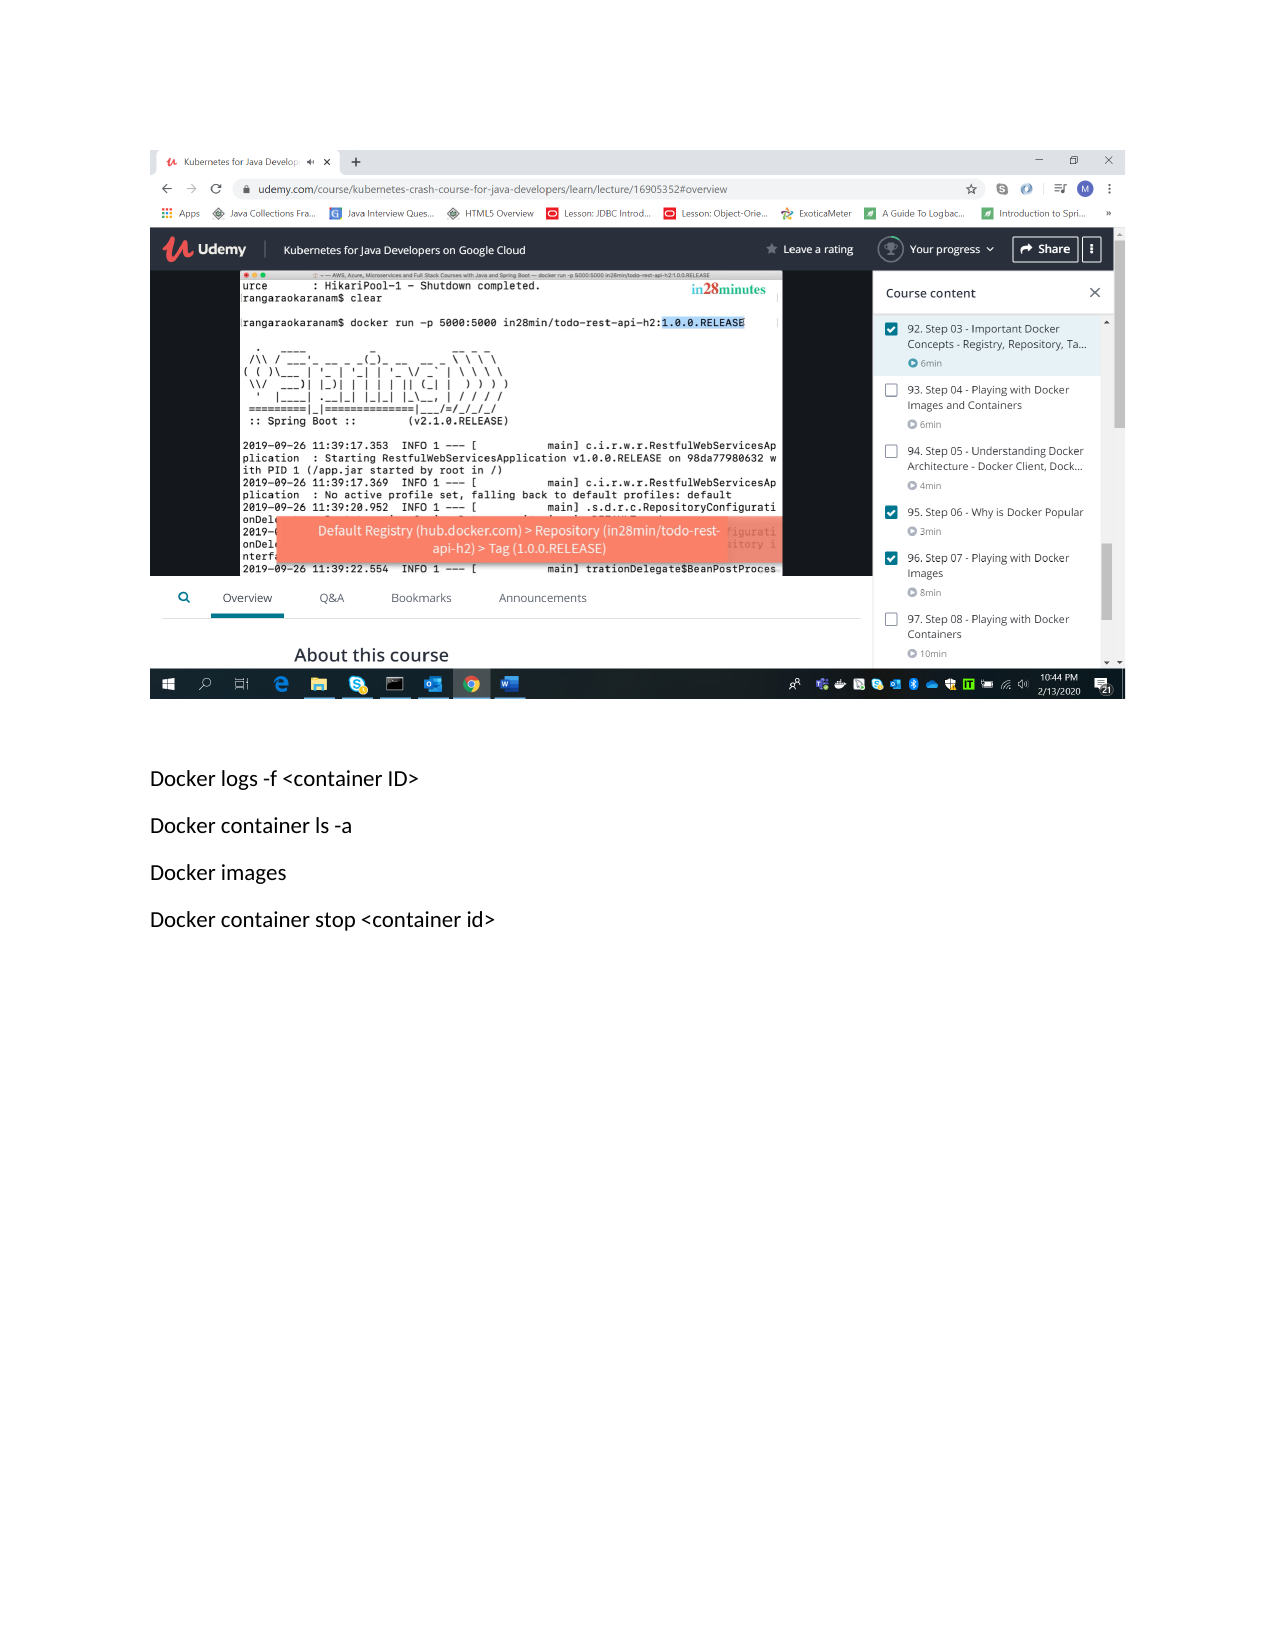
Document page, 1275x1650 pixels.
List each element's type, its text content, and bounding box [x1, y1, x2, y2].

picture [150, 150, 1125, 699]
text Docker container stop <container id> [150, 905, 1125, 933]
text Docker images [150, 858, 1125, 886]
text Docker container ls -a [150, 811, 1125, 839]
text Docker logs -f <container ID> [150, 764, 1125, 792]
